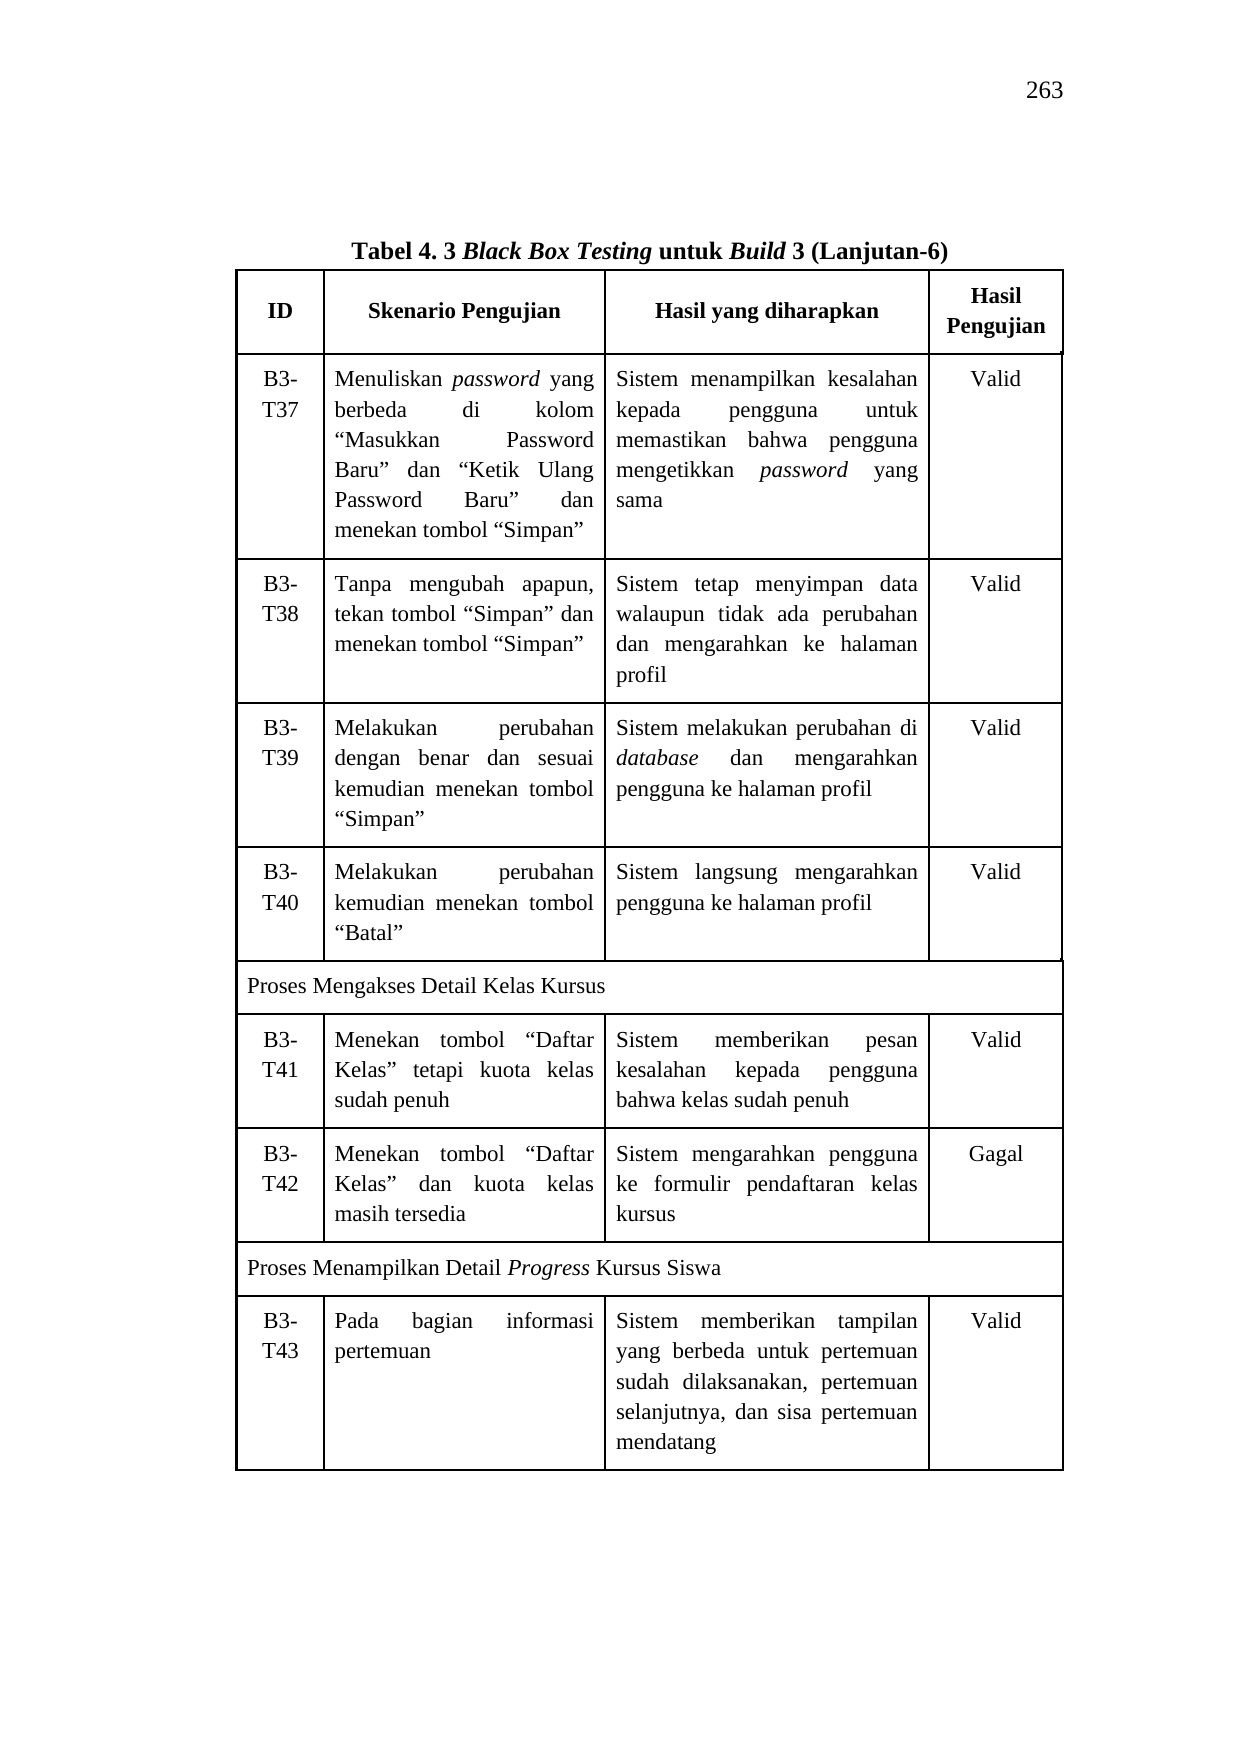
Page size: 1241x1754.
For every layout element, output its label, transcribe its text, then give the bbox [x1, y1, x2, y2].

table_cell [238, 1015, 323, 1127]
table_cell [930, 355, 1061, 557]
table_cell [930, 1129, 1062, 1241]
text Tabel 4. 3 Black Box Testing untuk Build 3 (Lanjutan-6) [236, 236, 1063, 265]
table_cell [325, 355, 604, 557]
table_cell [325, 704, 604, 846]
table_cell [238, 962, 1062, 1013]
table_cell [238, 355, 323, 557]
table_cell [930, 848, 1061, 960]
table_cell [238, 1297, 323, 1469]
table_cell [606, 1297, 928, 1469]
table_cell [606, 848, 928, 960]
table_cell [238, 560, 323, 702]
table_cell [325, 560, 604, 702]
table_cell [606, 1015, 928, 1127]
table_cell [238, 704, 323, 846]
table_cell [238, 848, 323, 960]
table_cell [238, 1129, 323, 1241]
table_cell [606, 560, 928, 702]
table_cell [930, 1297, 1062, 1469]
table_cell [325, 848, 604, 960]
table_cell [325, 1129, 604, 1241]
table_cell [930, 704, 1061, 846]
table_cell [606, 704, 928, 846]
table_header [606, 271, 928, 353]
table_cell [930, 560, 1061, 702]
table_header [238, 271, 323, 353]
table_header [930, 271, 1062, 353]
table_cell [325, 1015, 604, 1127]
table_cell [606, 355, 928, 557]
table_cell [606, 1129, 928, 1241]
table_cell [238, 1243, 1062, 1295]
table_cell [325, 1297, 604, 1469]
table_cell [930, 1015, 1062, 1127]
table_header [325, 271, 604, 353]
